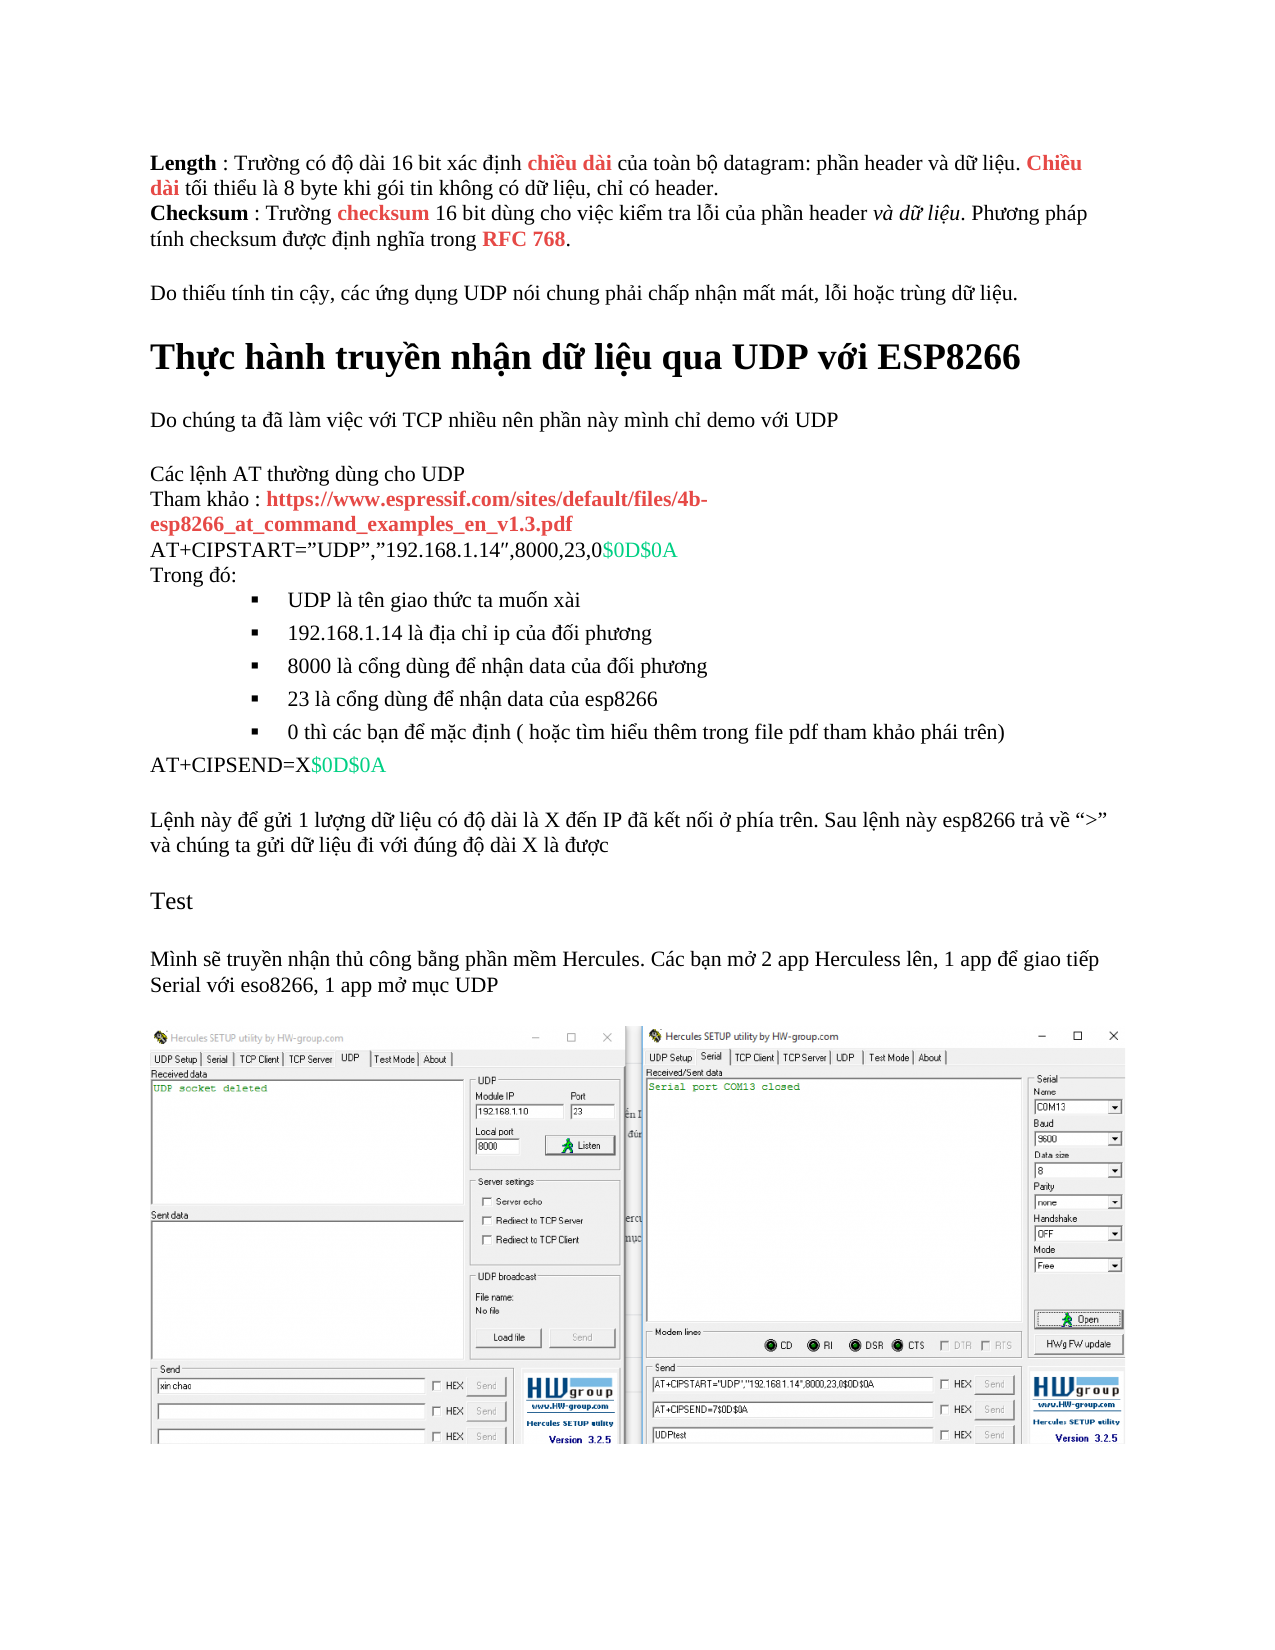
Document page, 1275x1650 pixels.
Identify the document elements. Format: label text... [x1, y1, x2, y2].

list 8000 là cổng dùng để nhận data của đối phương [250, 653, 1125, 678]
text Do chúng ta đã làm việc với TCP nhiều nên phần này mình chỉ demo với UDP [150, 407, 1125, 432]
list UDP là tên giao thức ta muốn xài [250, 587, 1125, 612]
text AT+CIPSEND=X$0D$0A [150, 752, 1125, 777]
list 192.168.1.14 là địa chỉ ip của đối phương [250, 620, 1125, 645]
text Các lệnh AT thường dùng cho UDP Tham khảo : https://www.espressif.com/sites/default/files/4b-esp8266_at_command_examples_en_v1.3.pdf [150, 461, 1125, 537]
text Checksum : Trường checksum 16 bit dùng cho việc kiểm tra lỗi của phần header và dữ liệu. Phương pháp tính checksum được định nghĩa trong RFC 768. [150, 200, 1125, 251]
subtitle Thực hành truyền nhận dữ liệu qua UDP với ESP8266 [150, 334, 1125, 377]
text AT+CIPSTART=”UDP”,”192.168.1.14″,8000,23,0$0D$0A Trong đó: [150, 537, 1125, 587]
text Lệnh này để gửi 1 lượng dữ liệu có độ dài là X đến IP đã kết nối ở phía trên. Sau lệnh này esp8266 trả về “>” và chúng ta gửi dữ liệu đi với đúng độ dài X là được [150, 807, 1125, 857]
subtitle Test [150, 886, 1125, 915]
text Mình sẽ truyền nhận thủ công bằng phần mềm Hercules. Các bạn mở 2 app Herculess lên, 1 app để giao tiếp Serial với eso8266, 1 app mở mục UDP [150, 946, 1125, 997]
list 23 là cổng dùng để nhận data của esp8266 [250, 686, 1125, 711]
picture [150, 1026, 1125, 1444]
list 0 thì các bạn để mặc định ( hoặc tìm hiểu thêm trong file pdf tham khảo phái trên) [250, 719, 1125, 744]
text Do thiếu tính tin cậy, các ứng dụng UDP nói chung phải chấp nhận mất mát, lỗi hoặc trùng dữ liệu. [150, 280, 1125, 305]
text Length : Trường có độ dài 16 bit xác định chiều dài của toàn bộ datagram: phần header và dữ liệu. Chiều dài tối thiểu là 8 byte khi gói tin không có dữ liệu, chỉ có header. [150, 150, 1125, 200]
